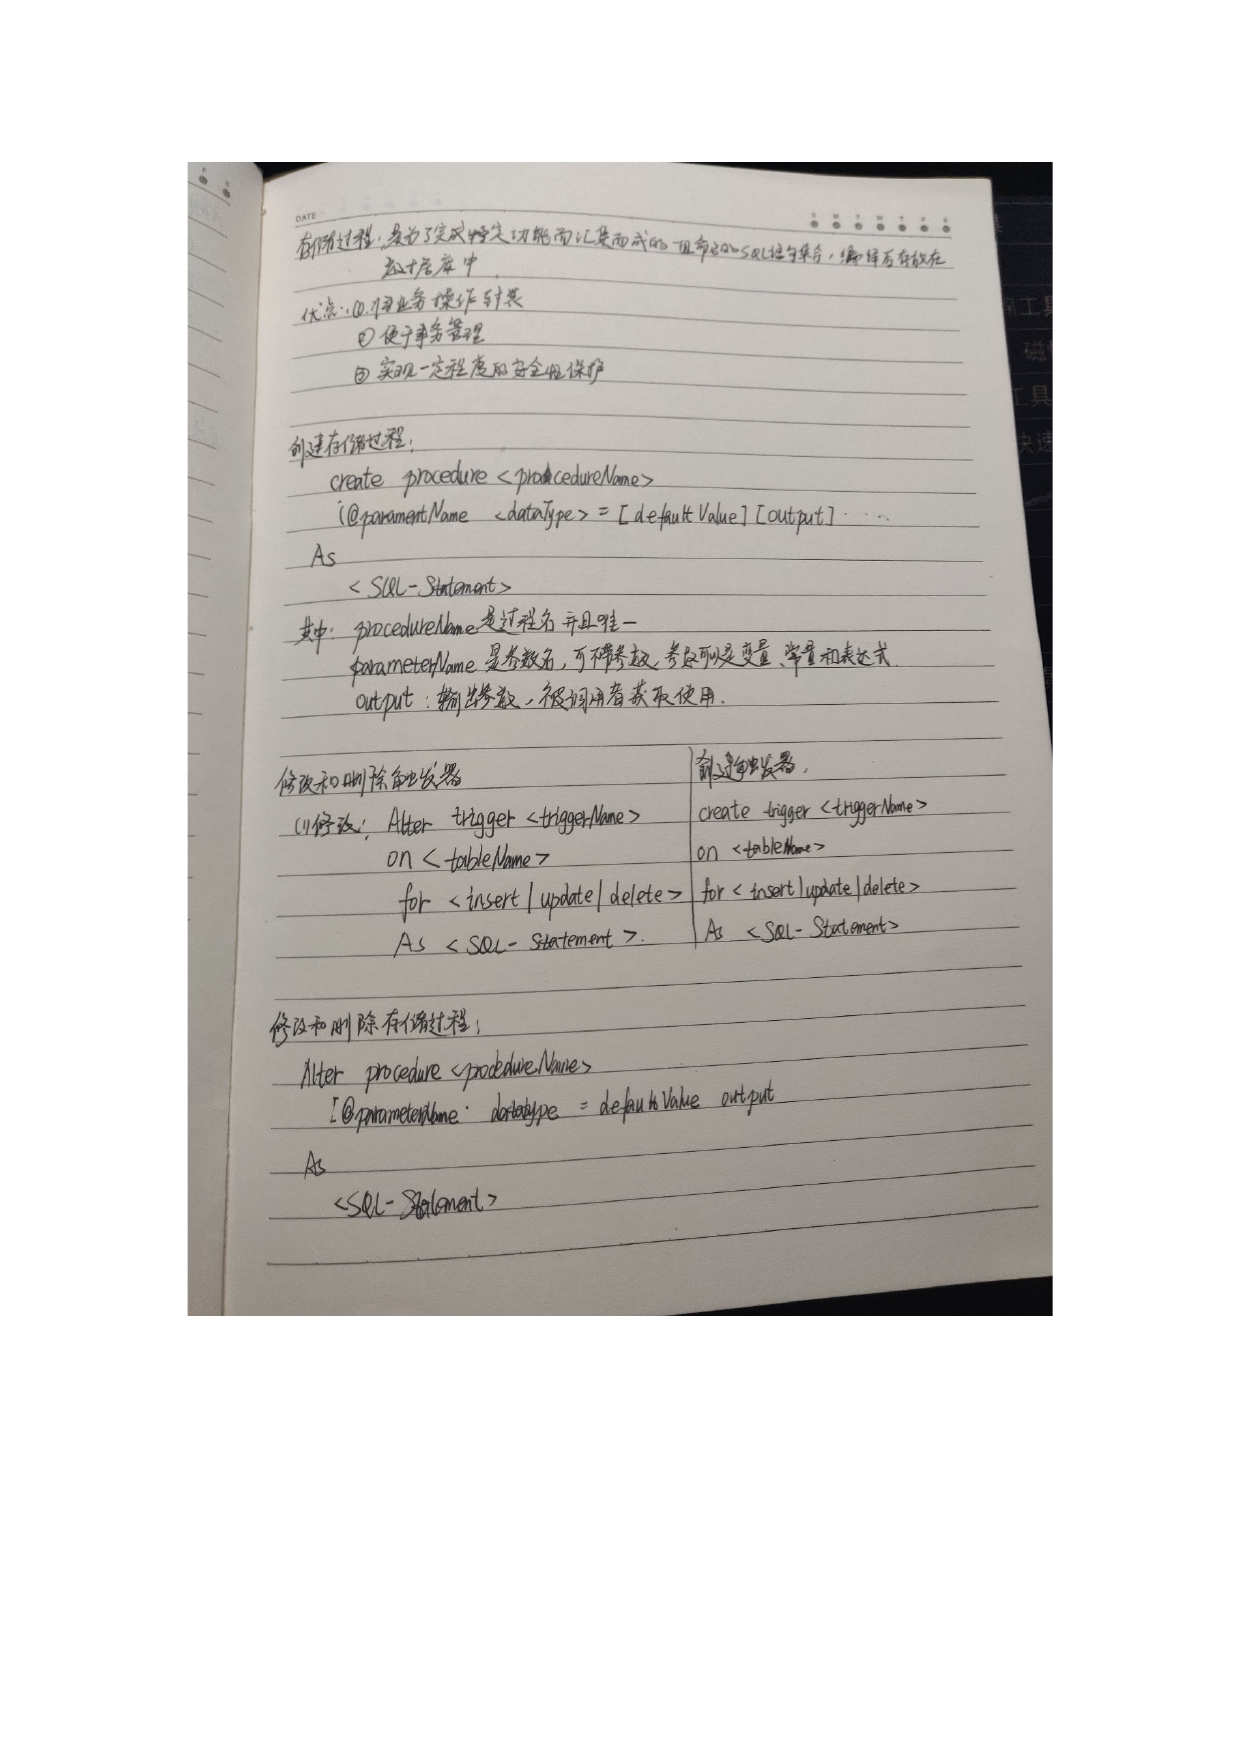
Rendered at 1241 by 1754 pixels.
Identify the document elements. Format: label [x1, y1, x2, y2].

picture [187, 162, 1053, 1316]
